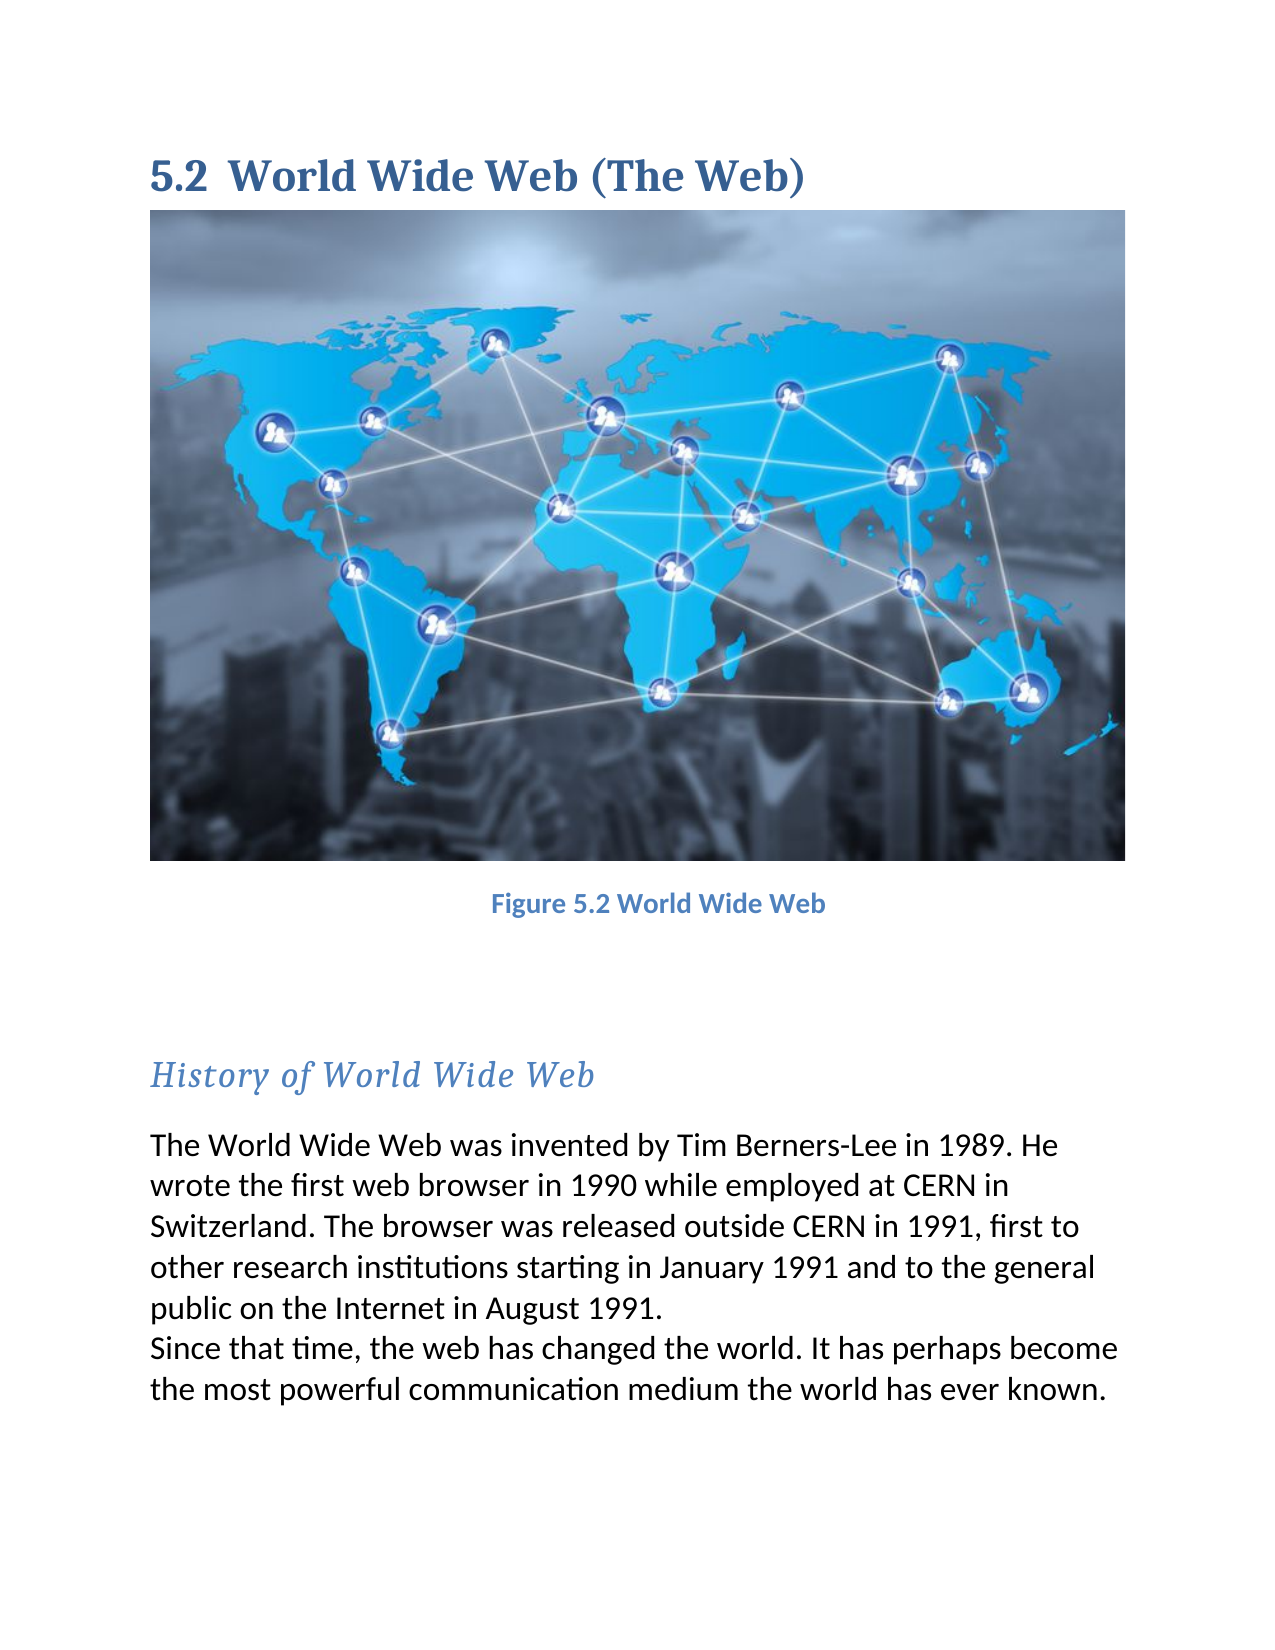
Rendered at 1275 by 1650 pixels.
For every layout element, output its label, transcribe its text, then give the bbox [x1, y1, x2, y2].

list Figure 5.2 World Wide Web [327, 886, 1125, 921]
text Since that time, the web has changed the world. It has perhaps become the most powerful communication medium the world has ever known. [150, 1327, 1125, 1409]
picture [150, 210, 1125, 861]
subtitle History of World Wide Web [150, 1053, 1125, 1096]
subtitle 5.2 World Wide Web (The Web) [150, 150, 1125, 203]
text The World Wide Web was invented by Tim Berners-Lee in 1989. He wrote the first web browser in 1990 while employed at CERN in Switzerland. The browser was released outside CERN in 1991, first to other research institutions starting in January 1991 and to the general public on the Internet in August 1991. [150, 1124, 1125, 1327]
